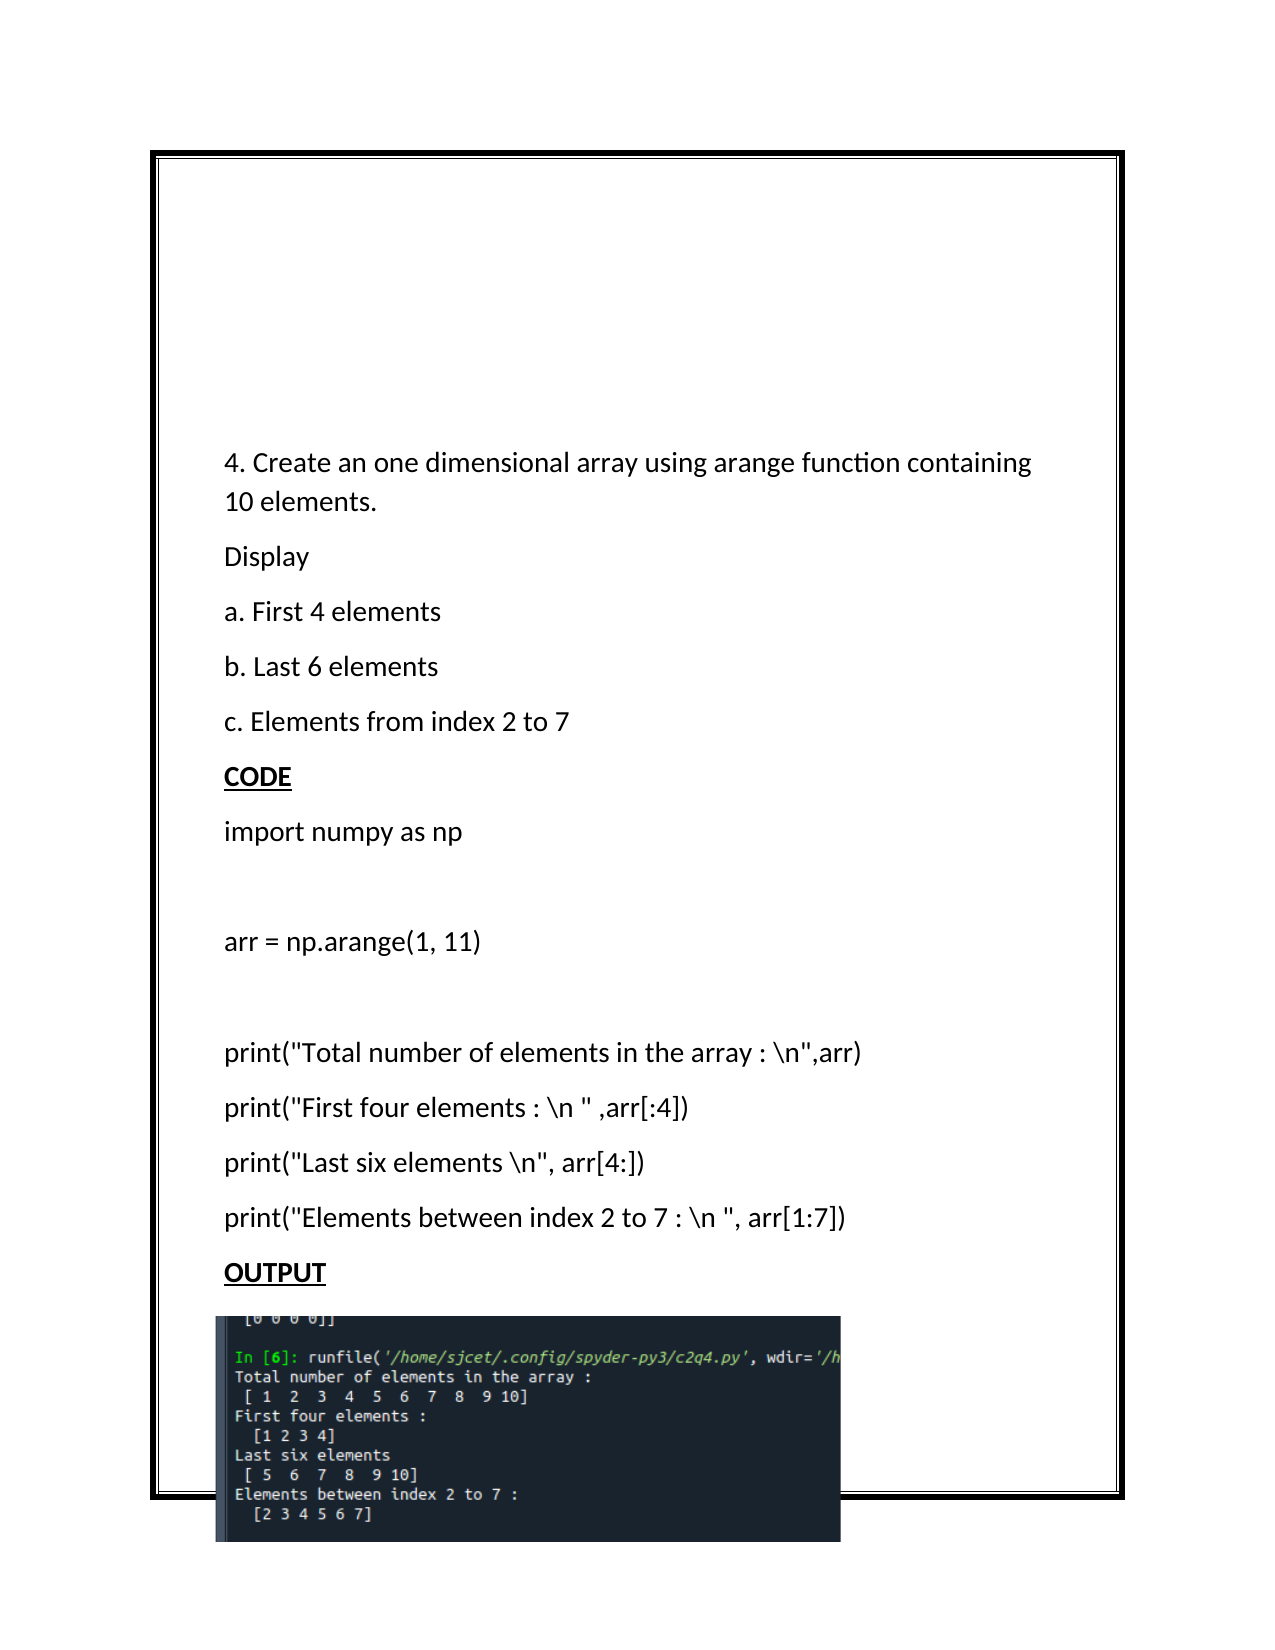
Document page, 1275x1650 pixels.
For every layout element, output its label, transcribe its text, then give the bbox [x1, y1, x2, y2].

text c. Elements from index 2 to 7 [224, 703, 1051, 739]
text print("Last six elements \n", arr[4:]) [224, 1144, 1051, 1179]
picture [215, 1316, 841, 1542]
text OUTPUT [224, 1254, 1051, 1290]
text print("Elements between index 2 to 7 : \n ", arr[1:7]) [224, 1199, 1051, 1235]
text import numpy as np [224, 813, 1051, 849]
text a. First 4 elements [224, 593, 1051, 628]
text Display [224, 538, 1051, 573]
text CODE [224, 758, 1051, 794]
text print("Total number of elements in the array : \n",arr) [224, 1034, 1051, 1069]
text 4. Create an one dimensional array using arange function containing 10 elements. [224, 444, 1051, 518]
text print("First four elements : \n " ,arr[:4]) [224, 1089, 1051, 1124]
text arr = np.arange(1, 11) [224, 923, 1051, 959]
text b. Last 6 elements [224, 648, 1051, 684]
